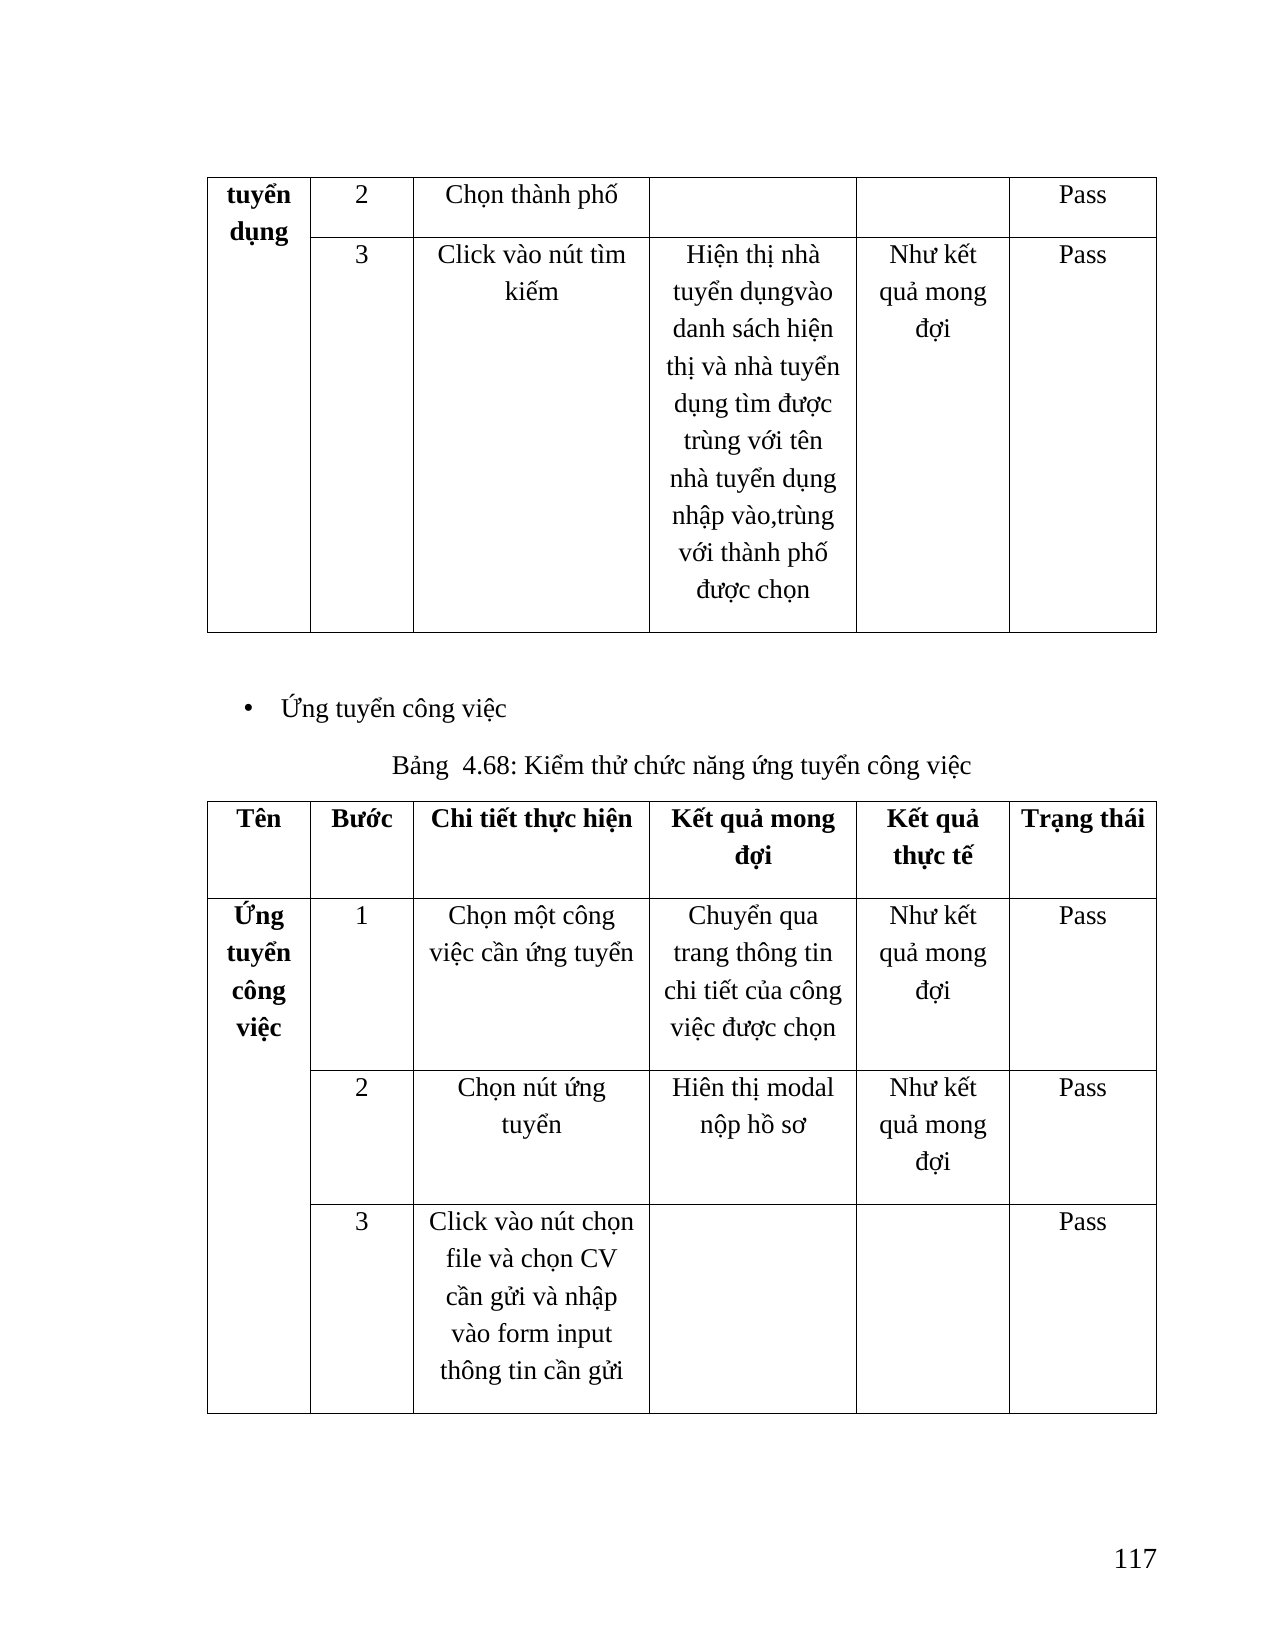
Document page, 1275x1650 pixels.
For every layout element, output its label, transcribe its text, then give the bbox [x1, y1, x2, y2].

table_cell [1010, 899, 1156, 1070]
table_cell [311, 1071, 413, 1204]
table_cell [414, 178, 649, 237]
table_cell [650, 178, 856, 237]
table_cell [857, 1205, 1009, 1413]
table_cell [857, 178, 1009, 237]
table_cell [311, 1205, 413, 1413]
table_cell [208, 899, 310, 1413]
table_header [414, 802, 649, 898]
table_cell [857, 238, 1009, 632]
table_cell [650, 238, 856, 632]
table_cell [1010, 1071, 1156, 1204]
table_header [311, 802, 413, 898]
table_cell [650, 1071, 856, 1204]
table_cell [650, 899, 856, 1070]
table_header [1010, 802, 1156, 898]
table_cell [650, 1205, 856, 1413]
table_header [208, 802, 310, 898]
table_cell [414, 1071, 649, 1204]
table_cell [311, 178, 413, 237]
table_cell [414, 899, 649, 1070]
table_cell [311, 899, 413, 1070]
list Ứng tuyển công việc [243, 690, 1157, 723]
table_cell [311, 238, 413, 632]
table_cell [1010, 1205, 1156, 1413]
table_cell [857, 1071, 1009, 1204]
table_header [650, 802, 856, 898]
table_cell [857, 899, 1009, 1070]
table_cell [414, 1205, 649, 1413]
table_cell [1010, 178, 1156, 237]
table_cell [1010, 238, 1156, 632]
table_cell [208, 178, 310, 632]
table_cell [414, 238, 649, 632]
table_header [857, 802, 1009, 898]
